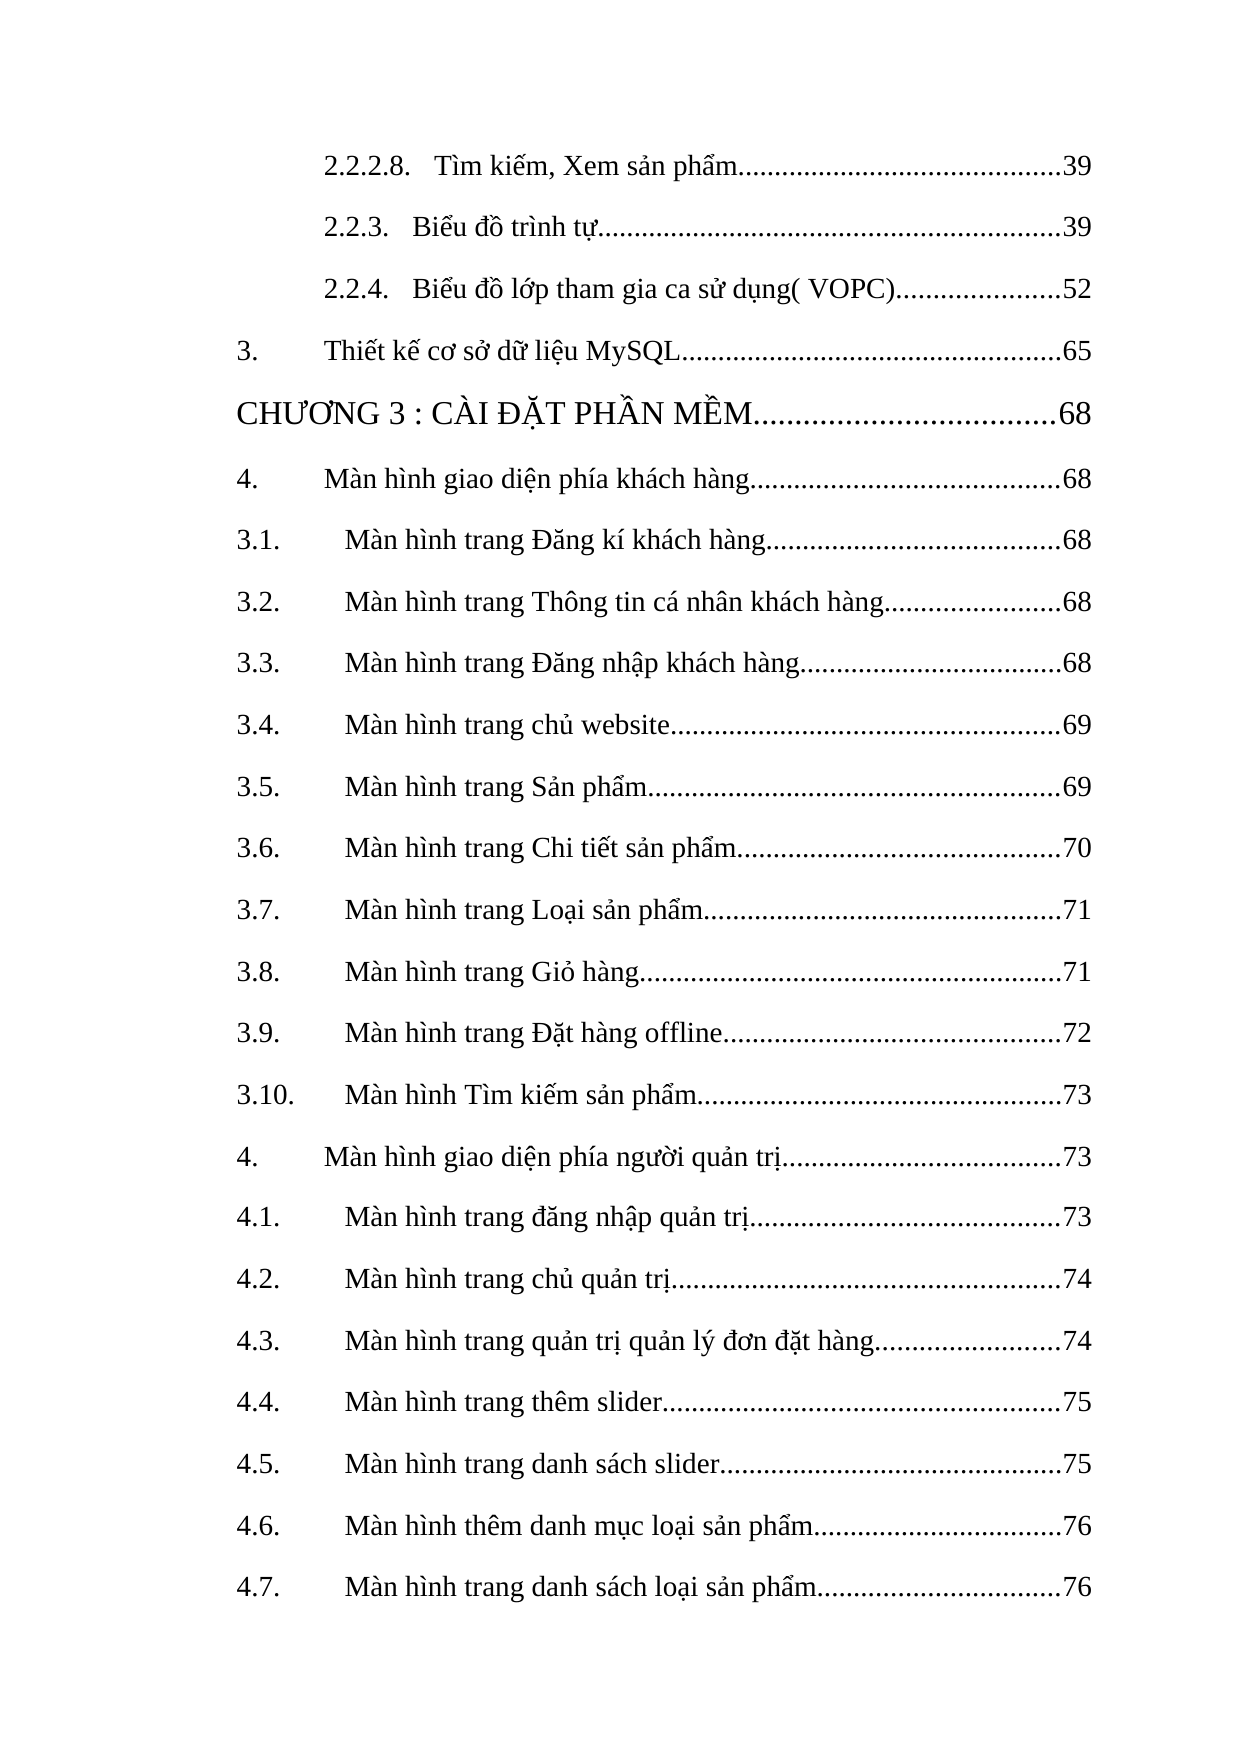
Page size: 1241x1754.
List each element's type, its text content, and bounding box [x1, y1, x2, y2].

text 4.1. Màn hình trang đăng nhập quản trị 73 [236, 1199, 1092, 1233]
text 3.9. Màn hình trang Đặt hàng offline 72 [236, 1015, 1092, 1049]
text 3.1. Màn hình trang Đăng kí khách hàng 68 [236, 522, 1092, 556]
text 2.2.4. Biểu đồ lớp tham gia ca sử dụng( VOPC) 52 [323, 271, 1092, 304]
text 3.3. Màn hình trang Đăng nhập khách hàng 68 [236, 645, 1092, 679]
text 2.2.2.8. Tìm kiếm, Xem sản phẩm 39 [323, 148, 1092, 181]
text 3.6. Màn hình trang Chi tiết sản phẩm 70 [236, 830, 1092, 864]
text 2.2.3. Biểu đồ trình tự 39 [323, 209, 1092, 243]
text 3.5. Màn hình trang Sản phẩm 69 [236, 769, 1092, 802]
text 3. Thiết kế cơ sở dữ liệu MySQL 65 [236, 333, 1092, 366]
text 4.2. Màn hình trang chủ quản trị 74 [236, 1261, 1092, 1295]
text 3.8. Màn hình trang Giỏ hàng 71 [236, 954, 1092, 987]
text 4. Màn hình giao diện phía người quản trị 73 [236, 1139, 1092, 1172]
text 4.5. Màn hình trang danh sách slider 75 [236, 1446, 1092, 1480]
text 4. Màn hình giao diện phía khách hàng 68 [236, 461, 1092, 495]
text CHƯƠNG 3 : CÀI ĐẶT PHẦN MỀM 68 [236, 393, 1092, 432]
text 3.4. Màn hình trang chủ website 69 [236, 707, 1092, 741]
text 3.10. Màn hình Tìm kiếm sản phẩm 73 [236, 1077, 1092, 1111]
text 3.7. Màn hình trang Loại sản phẩm 71 [236, 892, 1092, 926]
text 4.6. Màn hình thêm danh mục loại sản phẩm 76 [236, 1508, 1092, 1541]
text 4.7. Màn hình trang danh sách loại sản phẩm 76 [236, 1569, 1092, 1603]
text 3.2. Màn hình trang Thông tin cá nhân khách hàng 68 [236, 584, 1092, 617]
text 4.4. Màn hình trang thêm slider 75 [236, 1384, 1092, 1418]
text 4.3. Màn hình trang quản trị quản lý đơn đặt hàng 74 [236, 1323, 1092, 1356]
